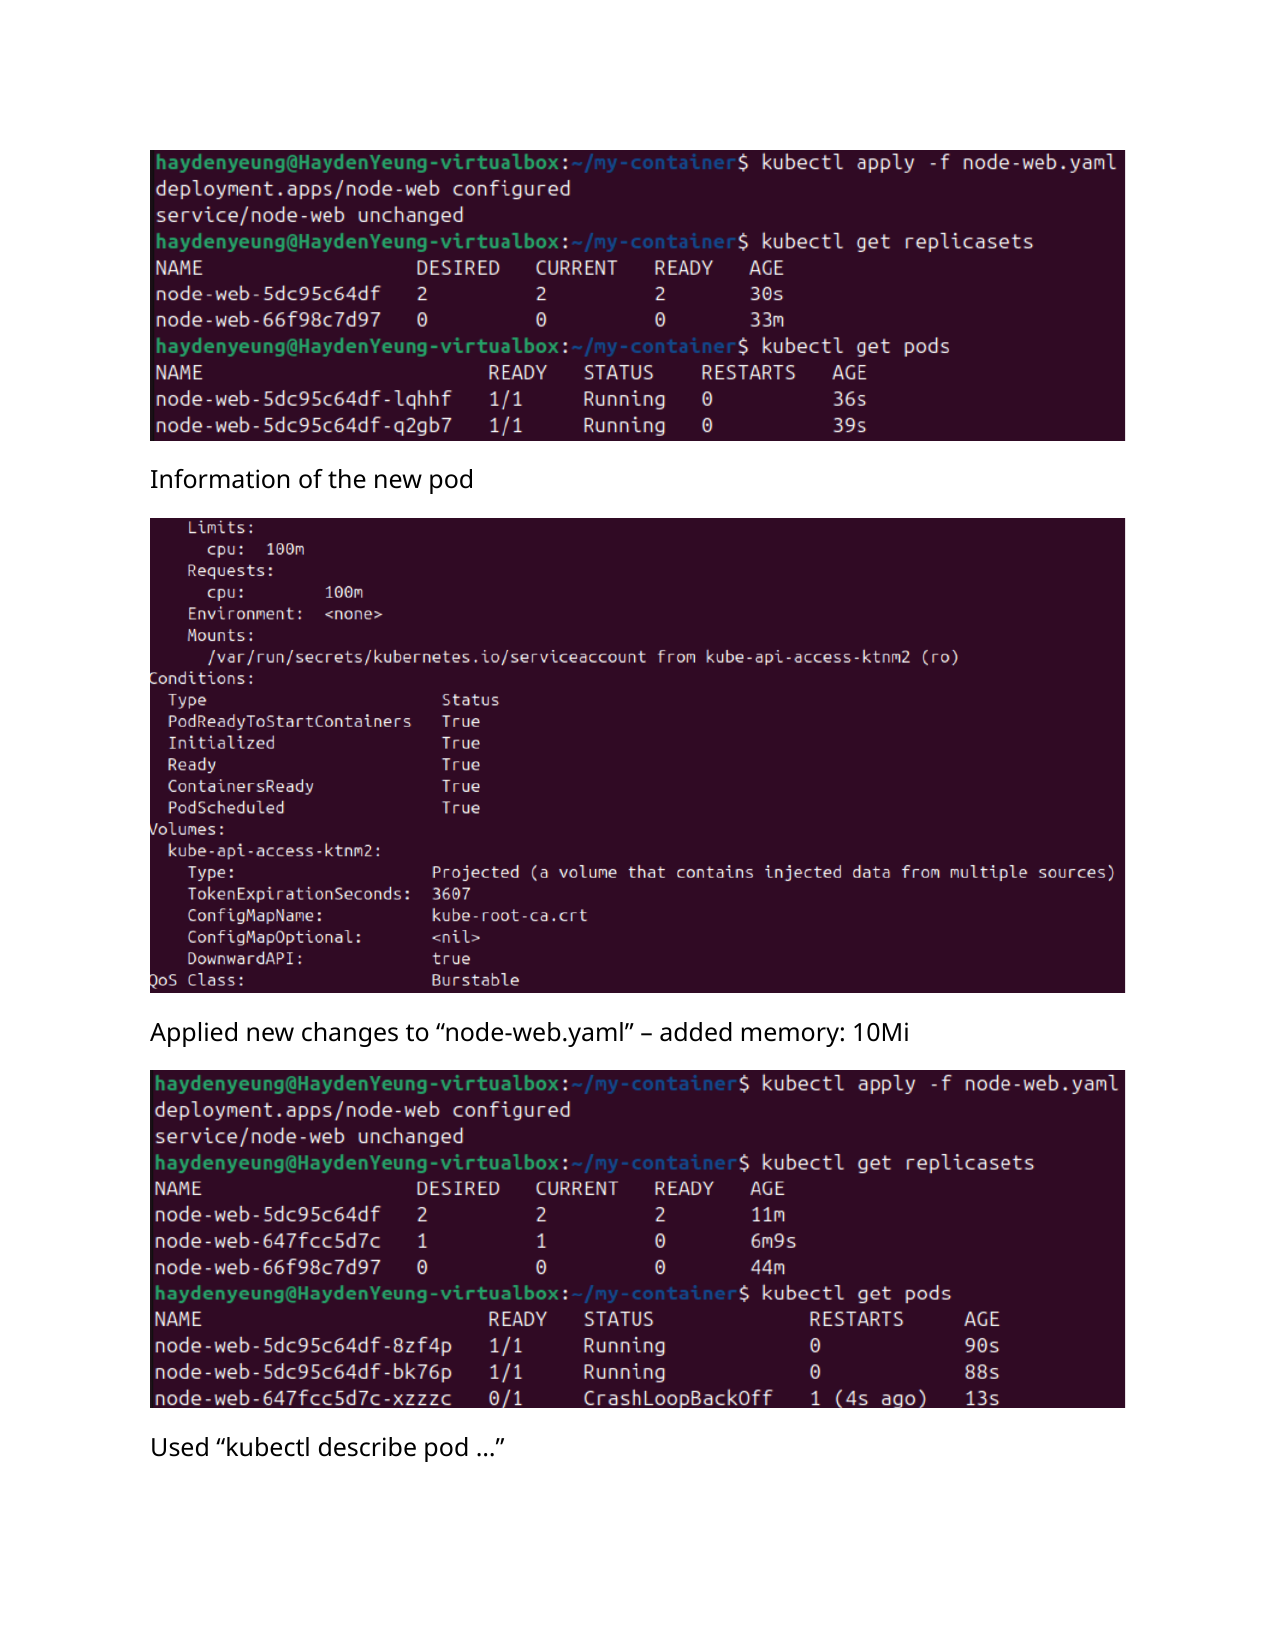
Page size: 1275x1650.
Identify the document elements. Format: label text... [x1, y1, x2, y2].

picture [150, 150, 1125, 441]
text Applied new changes to “node-web.yaml” – added memory: 10Mi [150, 1014, 1125, 1048]
picture [150, 518, 1125, 993]
picture [150, 1070, 1125, 1408]
text Used “kubectl describe pod …” [150, 1430, 1125, 1464]
text Information of the new pod [150, 462, 1125, 496]
